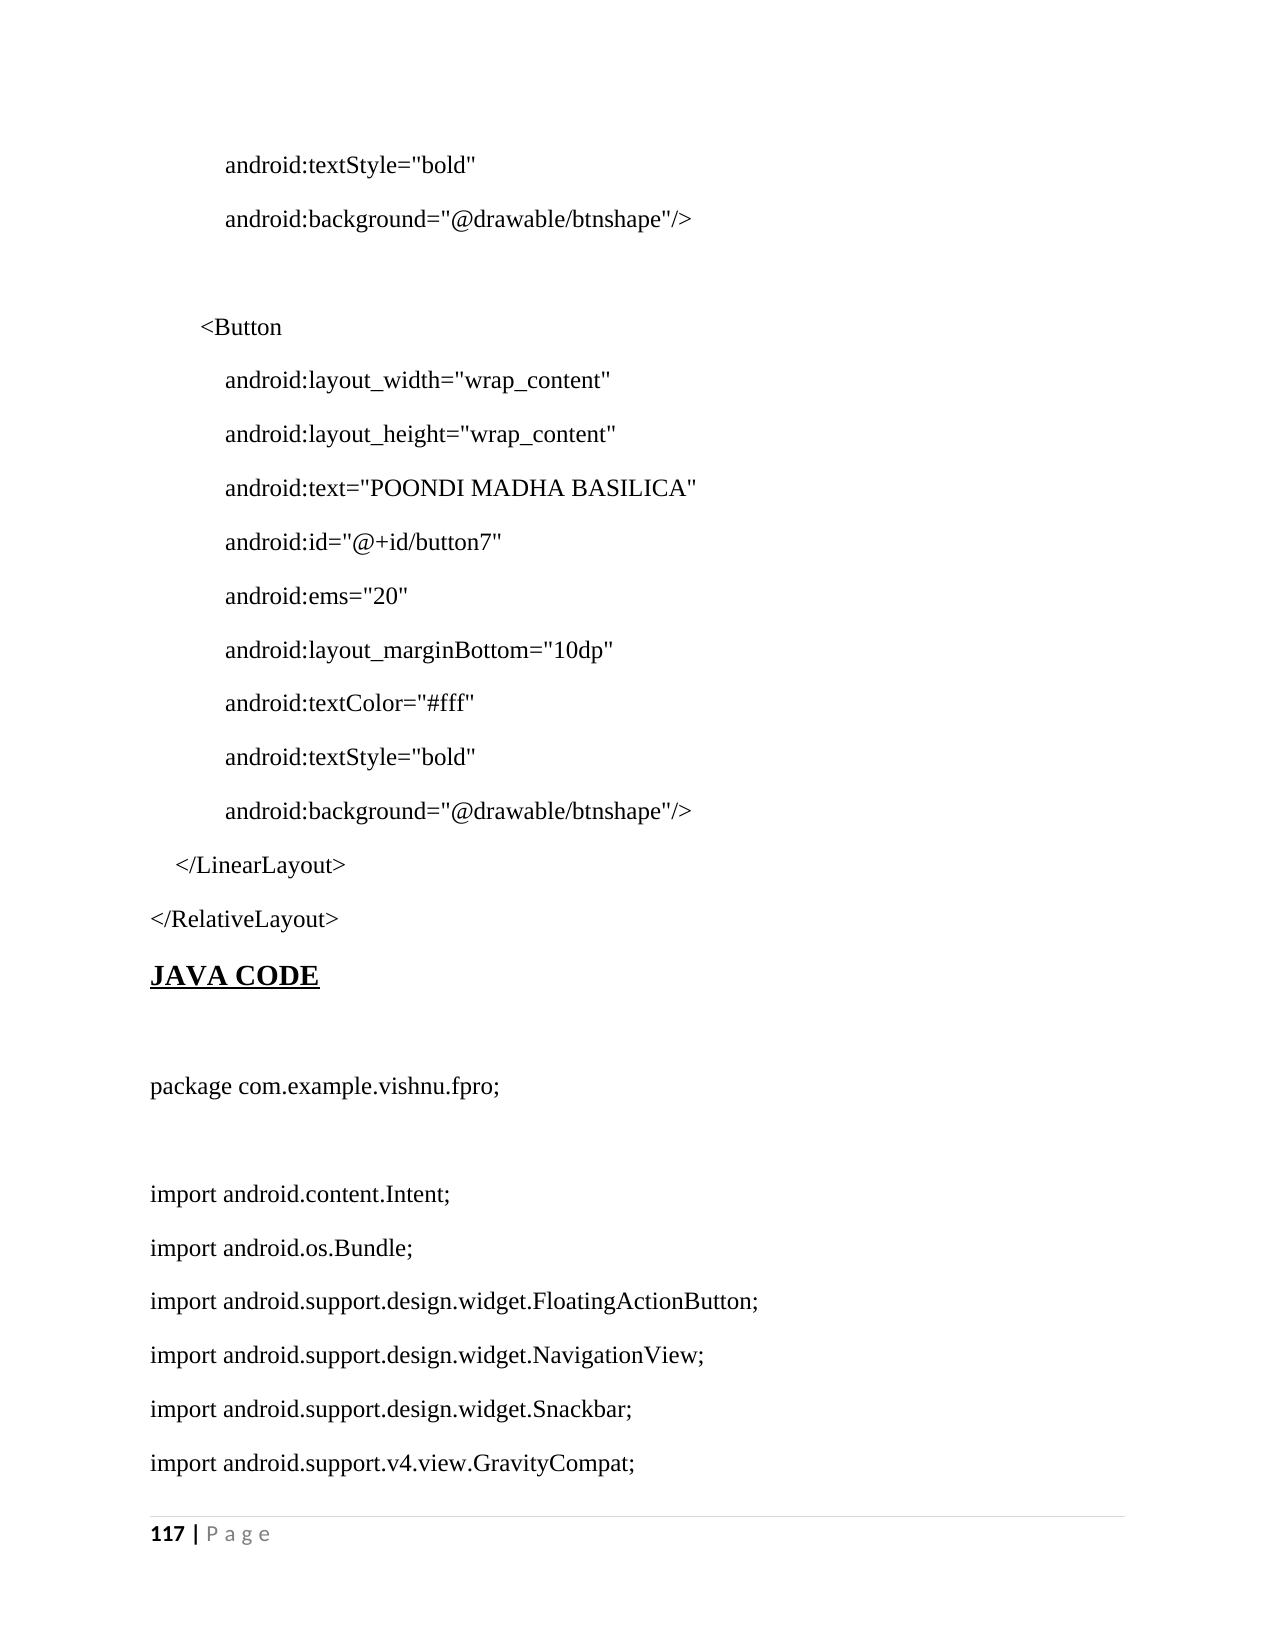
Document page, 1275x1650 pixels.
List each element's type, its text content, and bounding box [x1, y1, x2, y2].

text android:background="@drawable/btnshape"/> [150, 796, 1125, 825]
text android:textColor="#fff" [150, 688, 1125, 717]
text package com.example.vishnu.fpro; [150, 1071, 1125, 1100]
text android:layout_width="wrap_content" [150, 365, 1125, 394]
text import android.support.design.widget.Snackbar; [150, 1394, 1125, 1423]
text android:layout_marginBottom="10dp" [150, 635, 1125, 663]
text android:id="@+id/button7" [150, 527, 1125, 556]
text JAVA CODE [150, 958, 1125, 991]
text </LinearLayout> [150, 850, 1125, 879]
text import android.content.Intent; [150, 1179, 1125, 1207]
text import android.os.Bundle; [150, 1233, 1125, 1261]
text android:layout_height="wrap_content" [150, 419, 1125, 448]
text android:textStyle="bold" [150, 150, 1125, 179]
text android:textStyle="bold" [150, 742, 1125, 771]
text android:background="@drawable/btnshape"/> [150, 204, 1125, 233]
text </RelativeLayout> [150, 904, 1125, 933]
text <Button [150, 312, 1125, 340]
text import android.support.design.widget.NavigationView; [150, 1340, 1125, 1369]
text import android.support.design.widget.FloatingActionButton; [150, 1286, 1125, 1315]
text import android.support.v4.view.GravityCompat; [150, 1448, 1125, 1477]
text android:ems="20" [150, 581, 1125, 609]
text android:text="POONDI MADHA BASILICA" [150, 473, 1125, 502]
